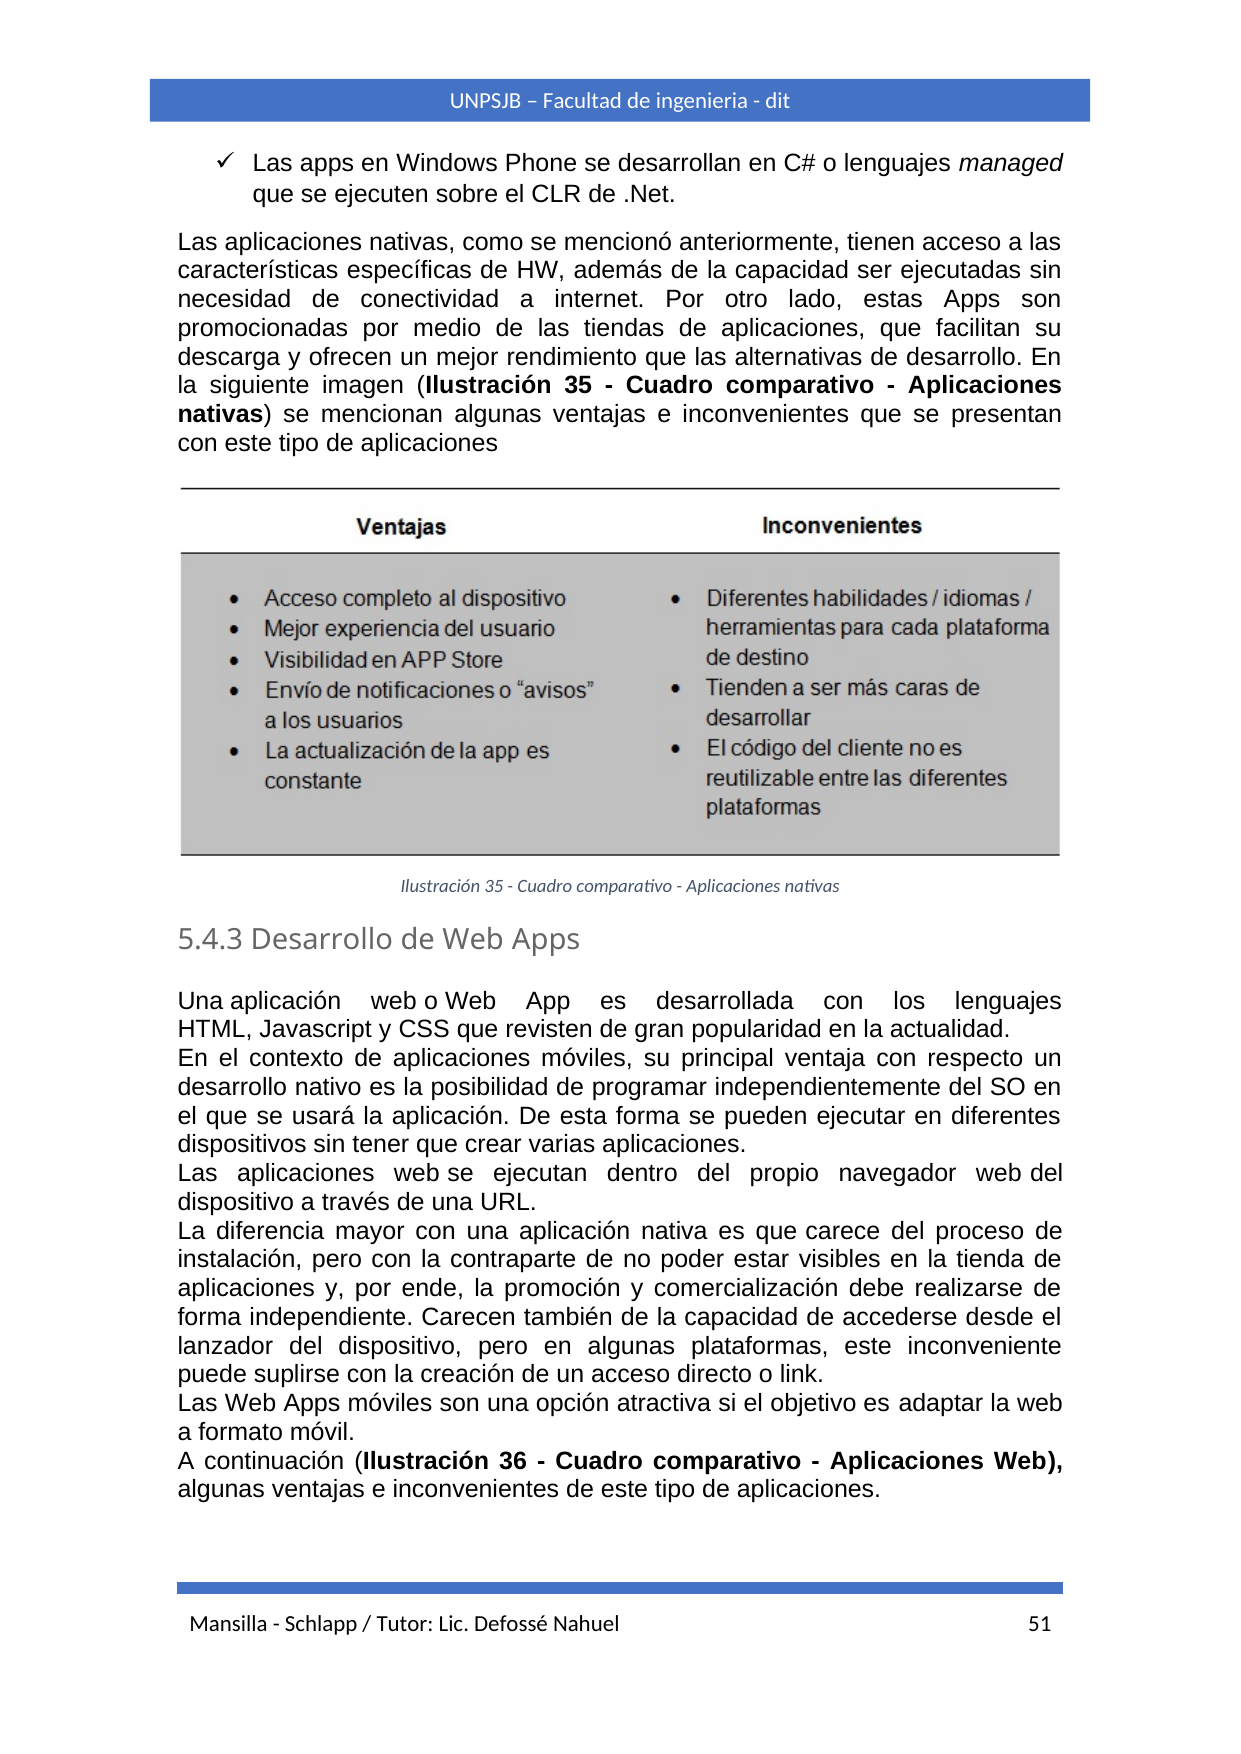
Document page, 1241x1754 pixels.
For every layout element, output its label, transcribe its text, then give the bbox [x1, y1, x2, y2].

subtitle 5.4.3 Desarrollo de Web Apps [177, 918, 1063, 958]
text En el contexto de aplicaciones móviles, su principal ventaja con respecto un desarrollo nativo es la posibilidad de programar independientemente del SO en el que se usará la aplicación. De esta forma se pueden ejecutar en diferentes dispositivos sin tener que crear varias aplicaciones. [177, 1043, 1063, 1158]
text Las aplicaciones web se ejecutan dentro del propio navegador web del dispositivo a través de una URL. [177, 1158, 1063, 1216]
text Las aplicaciones nativas, como se mencionó anteriormente, tienen acceso a las características específicas de HW, además de la capacidad ser ejecutadas sin necesidad de conectividad a internet. Por otro lado, estas Apps son promocionadas por medio de las tiendas de aplicaciones, que facilitan su descarga y ofrecen un mejor rendimiento que las alternativas de desarrollo. En la siguiente imagen (Ilustración 35 - Cuadro comparativo - Aplicaciones nativas) se mencionan algunas ventajas e inconvenientes que se presentan con este tipo de aplicaciones [177, 226, 1063, 456]
text Ilustración 35 - Cuadro comparativo - Aplicaciones nativas [177, 874, 1063, 897]
text La diferencia mayor con una aplicación nativa es que carece del proceso de instalación, pero con la contraparte de no poder estar visibles en la tienda de aplicaciones y, por ende, la promoción y comercialización debe realizarse de forma independiente. Carecen también de la capacidad de accederse desde el lanzador del dispositivo, pero en algunas plataformas, este inconveniente puede suplirse con la creación de un acceso directo o link. [177, 1216, 1063, 1388]
picture [177, 484, 1063, 860]
text Las Web Apps móviles son una opción atractiva si el objetivo es adaptar la web a formato móvil. [177, 1388, 1063, 1446]
list Las apps en Windows Phone se desarrollan en C# o lenguajes managed que se ejecuten sobre el CLR de .Net. [215, 148, 1063, 207]
text A continuación (Ilustración 36 - Cuadro comparativo - Aplicaciones Web), algunas ventajas e inconvenientes de este tipo de aplicaciones. [177, 1446, 1063, 1503]
text Una aplicación web o Web App es desarrollada con los lenguajes HTML, Javascript y CSS que revisten de gran popularidad en la actualidad. [177, 986, 1063, 1043]
